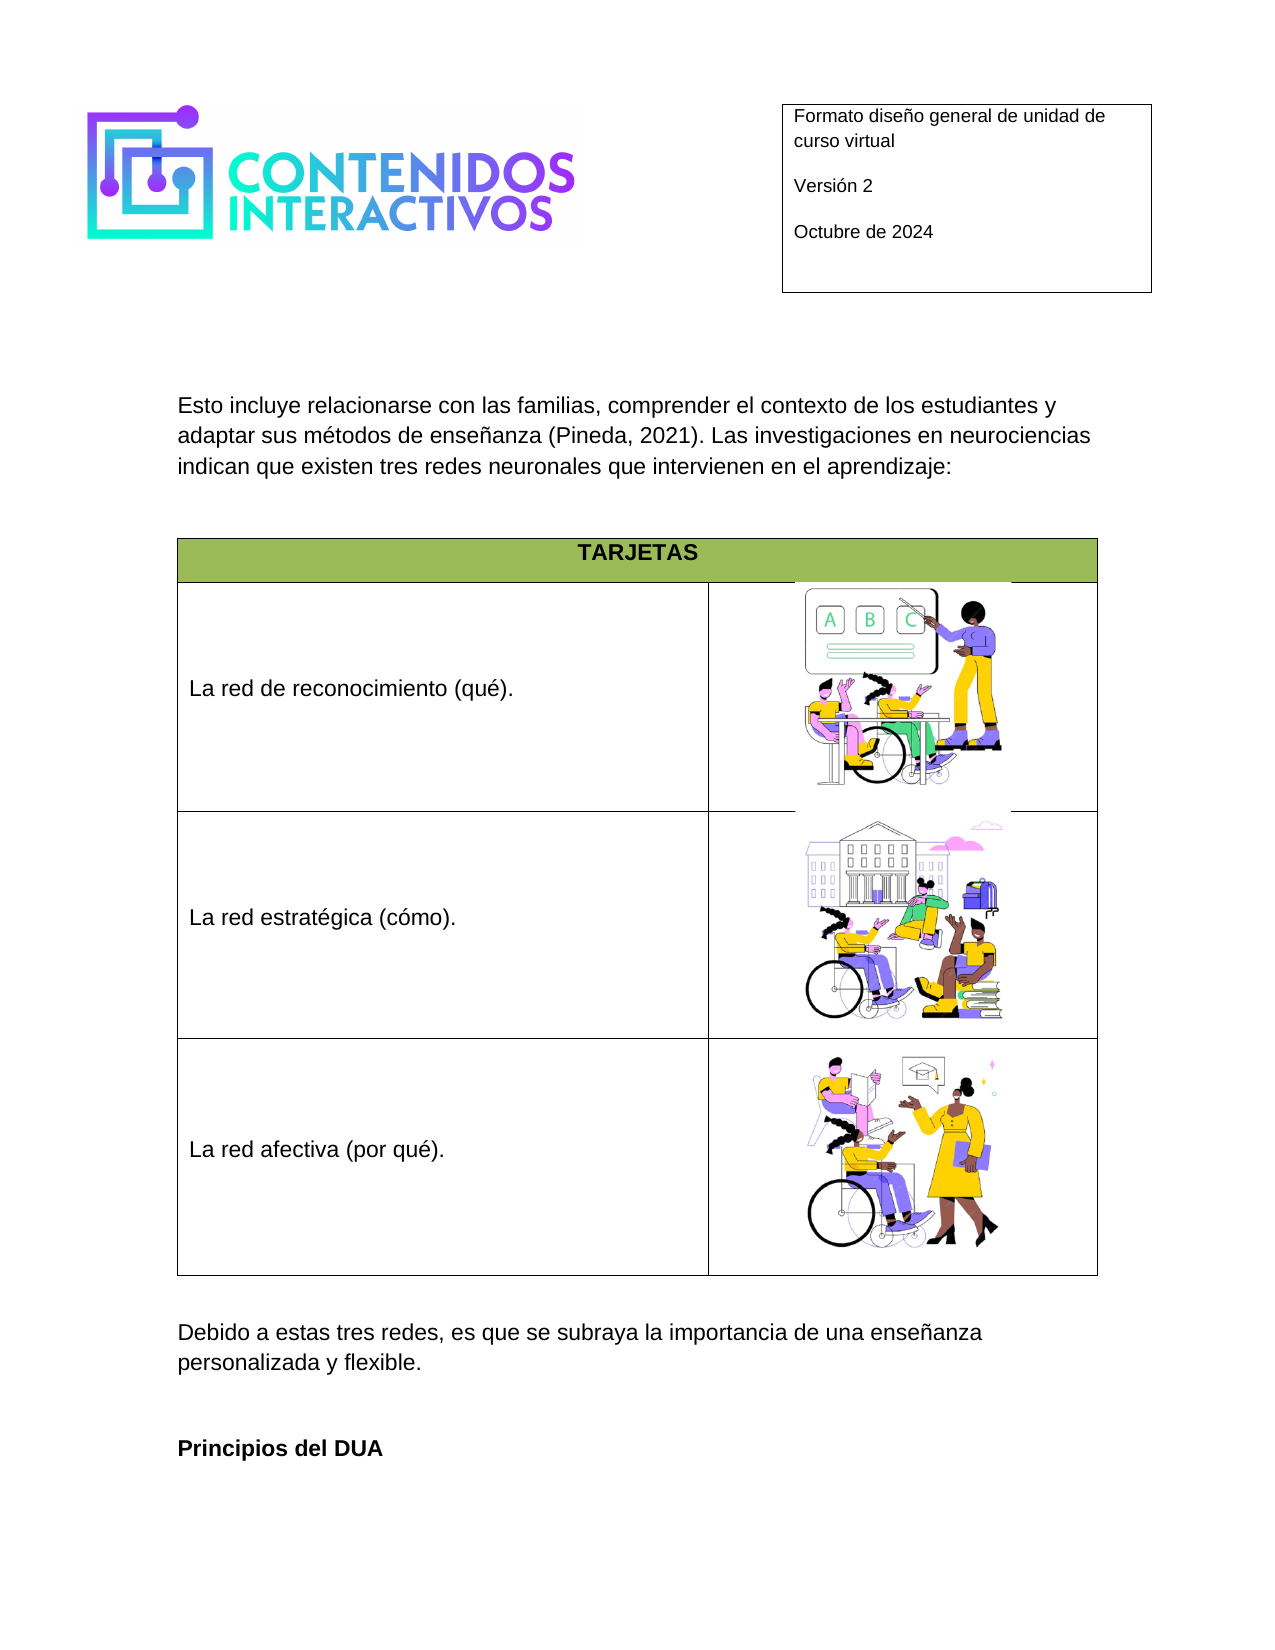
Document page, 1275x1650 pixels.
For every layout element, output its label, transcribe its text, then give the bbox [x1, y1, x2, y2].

text Esto incluye relacionarse con las familias, comprender el contexto de los estudiantes y adaptar sus métodos de enseñanza (Pineda, 2021). Las investigaciones en neurociencias indican que existen tres redes neuronales que intervienen en el aprendizaje: [177, 392, 1098, 479]
table_cell La red estratégica (cómo). [178, 812, 708, 1038]
picture [794, 582, 1012, 795]
table_cell La red afectiva (por qué). [178, 1039, 708, 1275]
picture [795, 811, 1011, 1023]
subtitle Principios del DUA [177, 1434, 1098, 1461]
table_cell La red de reconocimiento (qué). [178, 583, 708, 811]
table_cell [709, 583, 1097, 811]
table_cell [709, 812, 1097, 1038]
picture [800, 1039, 1007, 1260]
table_cell [709, 1039, 1097, 1275]
picture [76, 103, 583, 247]
table_header TARJETAS [178, 539, 1097, 582]
text Debido a estas tres redes, es que se subraya la importancia de una enseñanza personalizada y flexible. [177, 1319, 1098, 1376]
